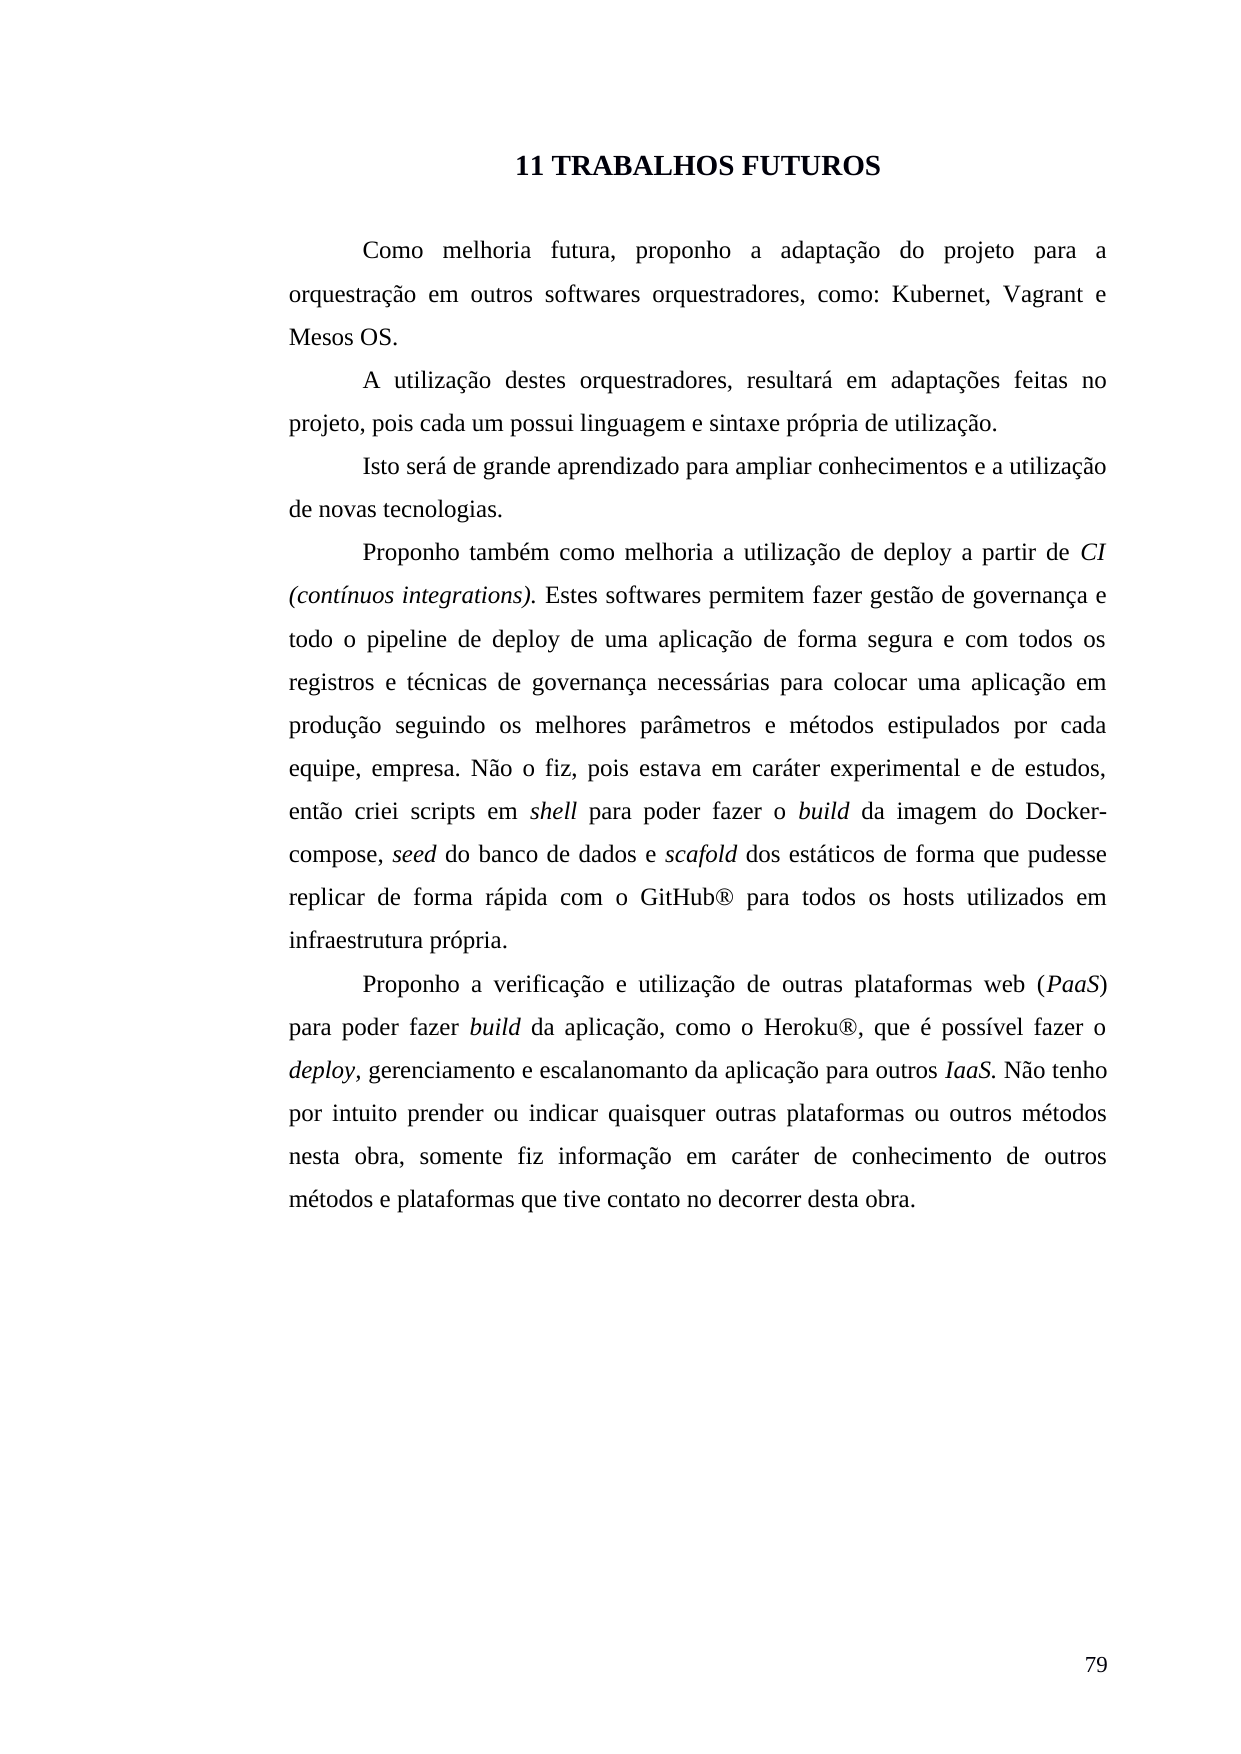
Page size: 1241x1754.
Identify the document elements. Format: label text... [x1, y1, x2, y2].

text Isto será de grande aprendizado para ampliar conhecimentos e a utilização de novas tecnologias. [288, 451, 1107, 523]
text A utilização destes orquestradores, resultará em adaptações feitas no projeto, pois cada um possui linguagem e sintaxe própria de utilização. [288, 365, 1107, 437]
text Como melhoria futura, proponho a adaptação do projeto para a orquestração em outros softwares orquestradores, como: Kubernet, Vagrant e Mesos OS. [288, 236, 1107, 351]
text Proponho a verificação e utilização de outras plataformas web (PaaS) para poder fazer build da aplicação, como o Heroku®, que é possível fazer o deploy, gerenciamento e escalanomanto da aplicação para outros IaaS. Não tenho por intuito prender ou indicar quaisquer outras plataformas ou outros métodos nesta obra, somente fiz informação em caráter de conhecimento de outros métodos e plataformas que tive contato no decorrer desta obra. [288, 969, 1107, 1213]
text Proponho também como melhoria a utilização de deploy a partir de CI (contínuos integrations). Estes softwares permitem fazer gestão de governança e todo o pipeline de deploy de uma aplicação de forma segura e com todos os registros e técnicas de governança necessárias para colocar uma aplicação em produção seguindo os melhores parâmetros e métodos estipulados por cada equipe, empresa. Não o fiz, pois estava em caráter experimental e de estudos, então criei scripts em shell para poder fazer o build da imagem do Docker-compose, seed do banco de dados e scafold dos estáticos de forma que pudesse replicar de forma rápida com o GitHub® para todos os hosts utilizados em infraestrutura própria. [288, 537, 1107, 954]
text 11 TRABALHOS FUTUROS [288, 148, 1107, 181]
